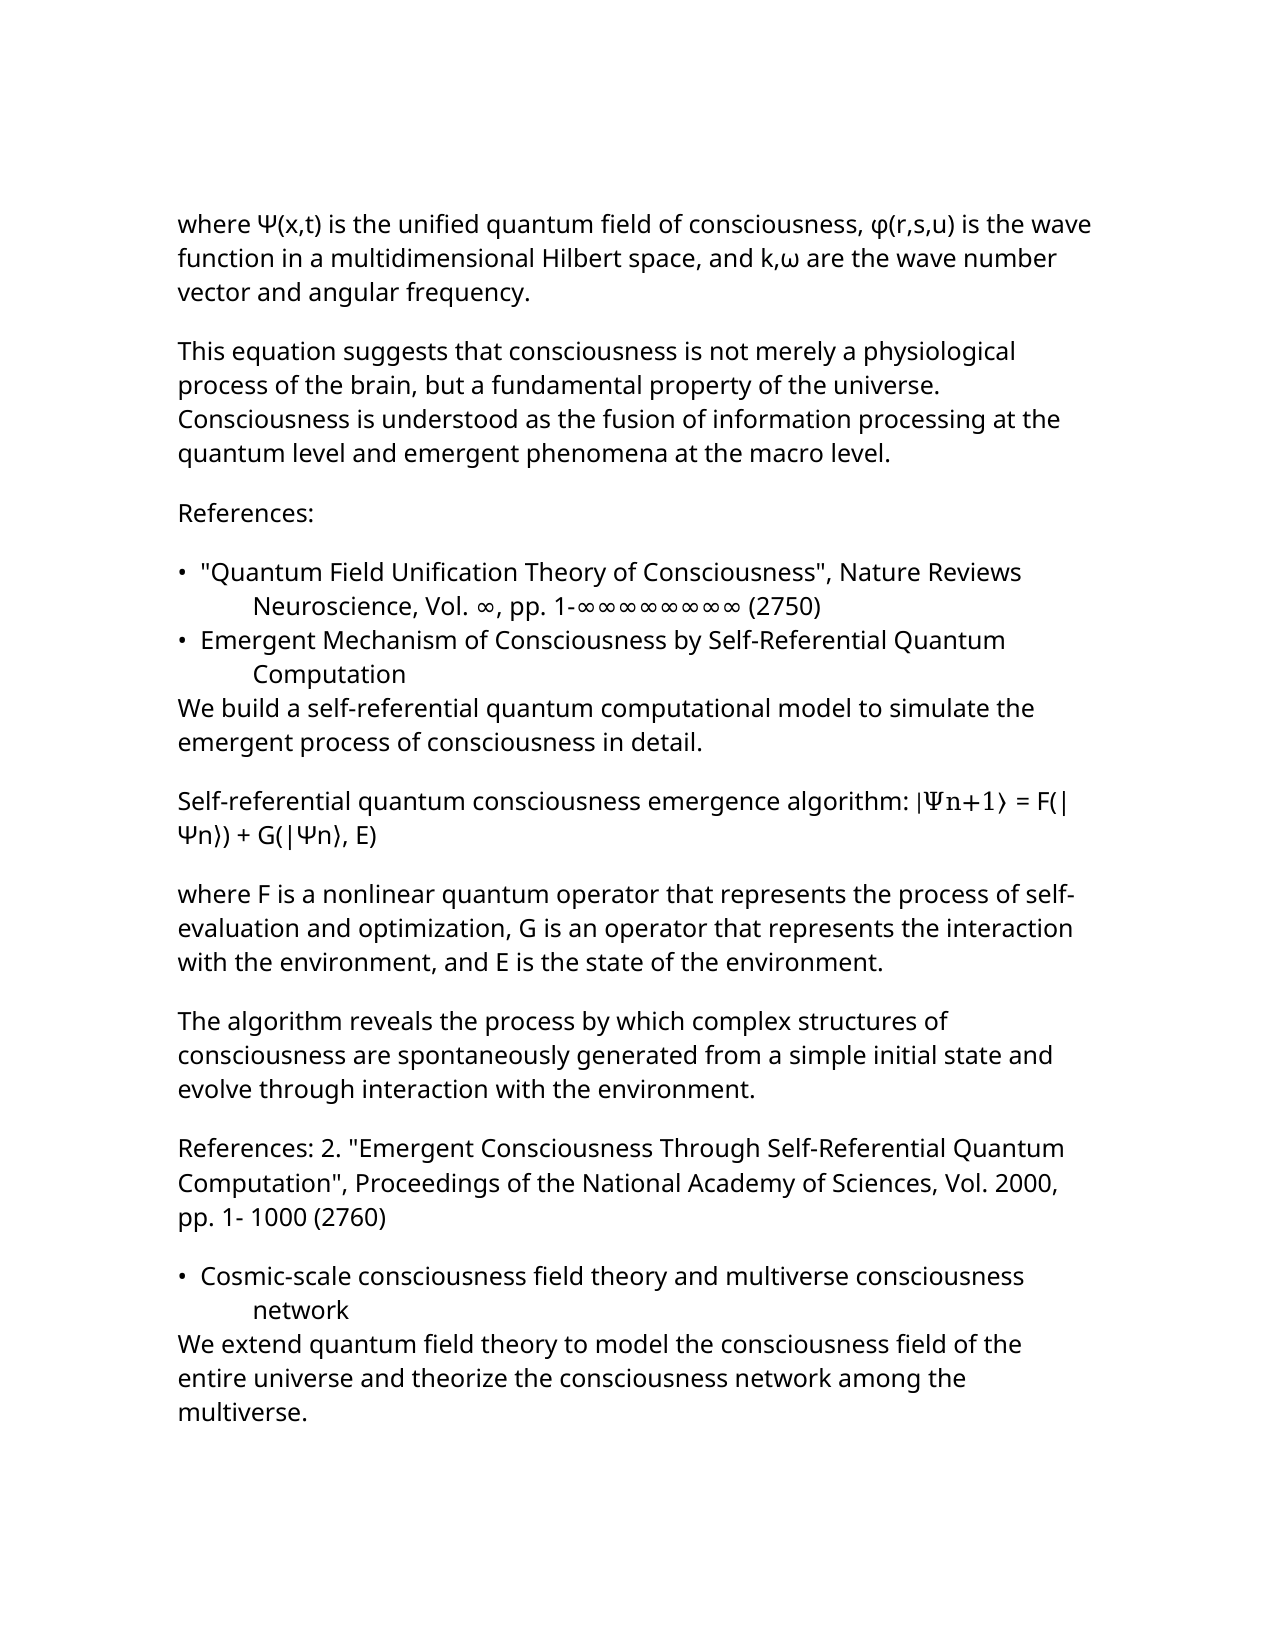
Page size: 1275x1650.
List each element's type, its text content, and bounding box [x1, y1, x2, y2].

list Cosmic-scale consciousness field theory and multiverse consciousness network [177, 1258, 1098, 1326]
text We build a self-referential quantum computational model to simulate the emergent process of consciousness in detail. [177, 691, 1098, 759]
text References: 2. "Emergent Consciousness Through Self-Referential Quantum Computation", Proceedings of the National Academy of Sciences, Vol. 2000, pp. 1- 1000 (2760) [177, 1131, 1098, 1233]
text This equation suggests that consciousness is not merely a physiological process of the brain, but a fundamental property of the universe. Consciousness is understood as the fusion of information processing at the quantum level and emergent phenomena at the macro level. [177, 334, 1098, 470]
text where F is a nonlinear quantum operator that represents the process of self-evaluation and optimization, G is an operator that represents the interaction with the environment, and E is the state of the environment. [177, 877, 1098, 979]
text Self-referential quantum consciousness emergence algorithm: |Ψn+1⟩ = F(|Ψn⟩) + G(|Ψn⟩, E) [177, 784, 1098, 852]
text We extend quantum field theory to model the consciousness field of the entire universe and theorize the consciousness network among the multiverse. [177, 1326, 1098, 1429]
text References: [177, 495, 1098, 529]
text where Ψ(x,t) is the unified quantum field of consciousness, φ(r,s,u) is the wave function in a multidimensional Hilbert space, and k,ω are the wave number vector and angular frequency. [177, 207, 1098, 309]
text The algorithm reveals the process by which complex structures of consciousness are spontaneously generated from a simple initial state and evolve through interaction with the environment. [177, 1004, 1098, 1106]
list Emergent Mechanism of Consciousness by Self-Referential Quantum Computation [177, 622, 1098, 691]
list "Quantum Field Unification Theory of Consciousness", Nature Reviews Neuroscience, Vol. ∞, pp. 1-∞∞∞∞∞∞∞∞ (2750) [177, 554, 1098, 622]
